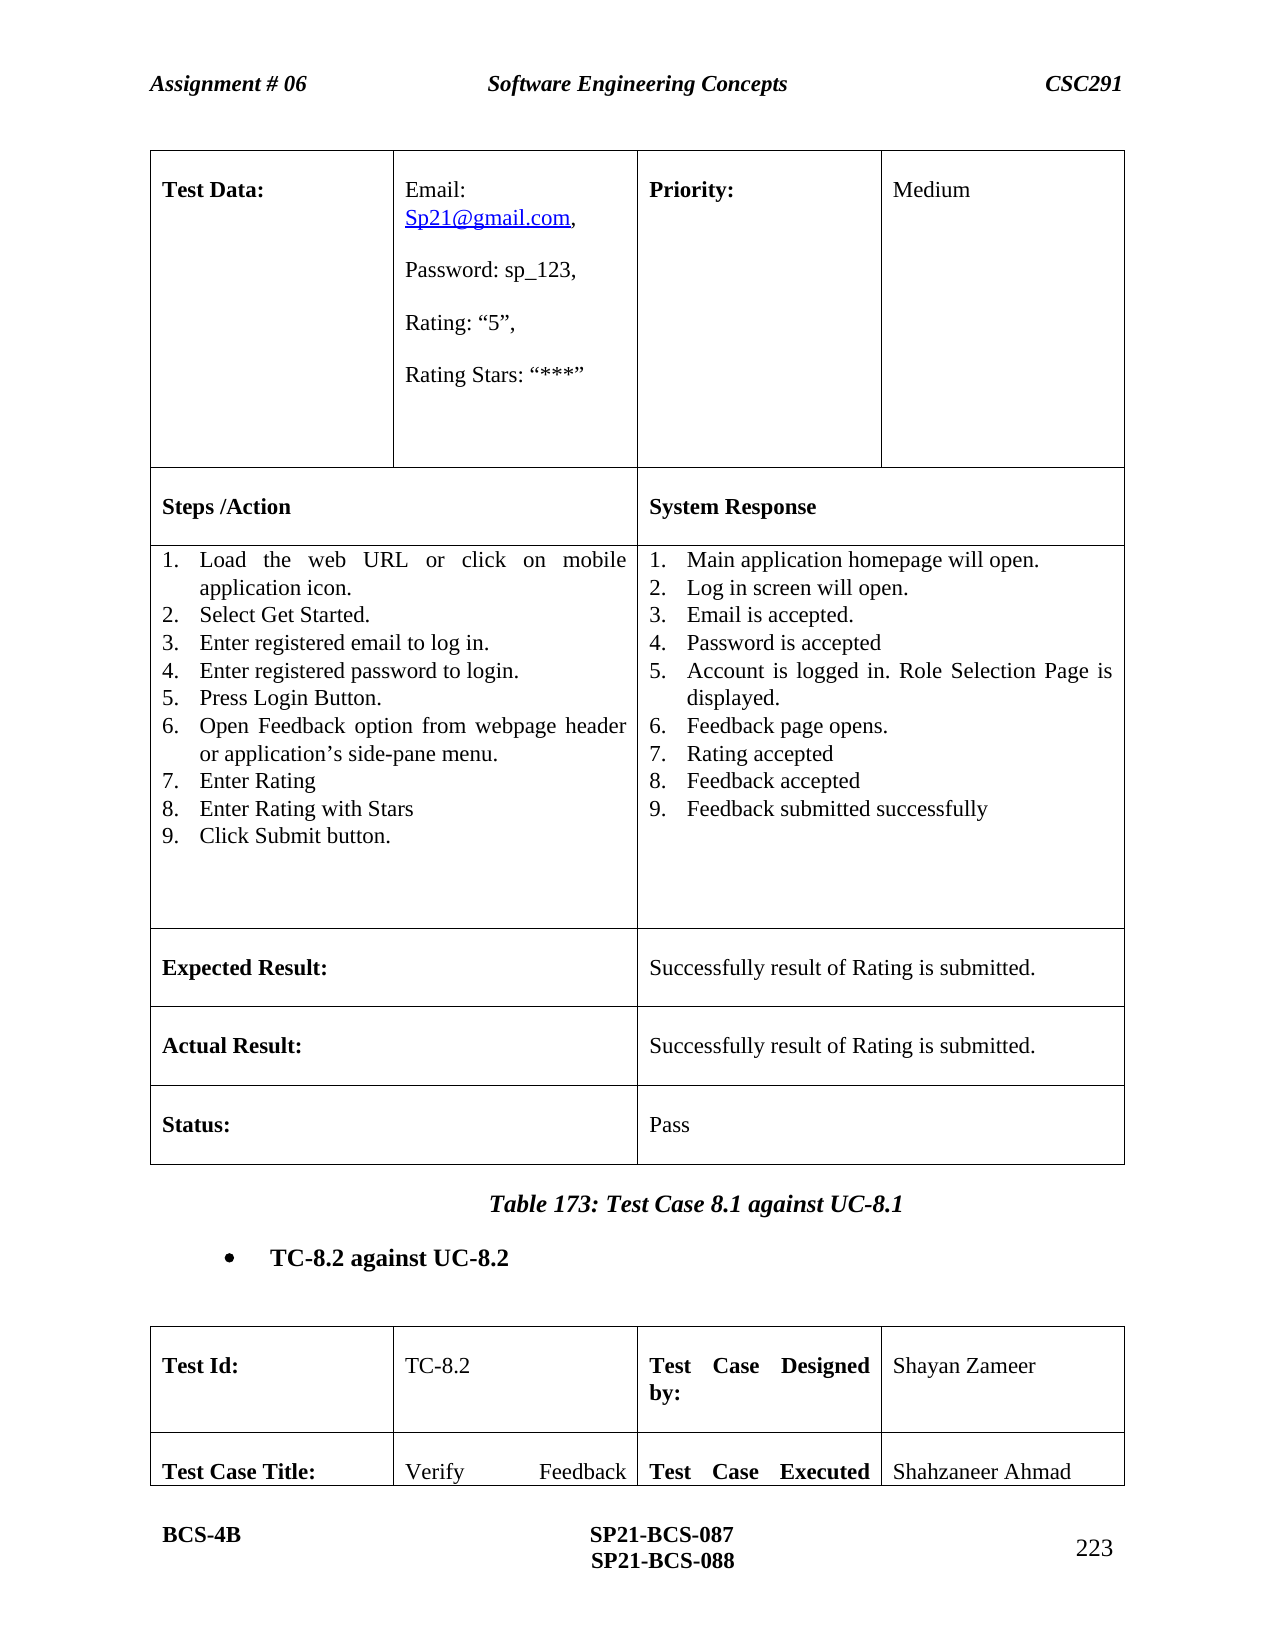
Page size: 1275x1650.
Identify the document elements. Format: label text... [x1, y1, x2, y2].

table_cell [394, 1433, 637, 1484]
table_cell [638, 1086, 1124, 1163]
text Table 173: Test Case 8.1 against UC-8.1 [270, 1189, 1125, 1218]
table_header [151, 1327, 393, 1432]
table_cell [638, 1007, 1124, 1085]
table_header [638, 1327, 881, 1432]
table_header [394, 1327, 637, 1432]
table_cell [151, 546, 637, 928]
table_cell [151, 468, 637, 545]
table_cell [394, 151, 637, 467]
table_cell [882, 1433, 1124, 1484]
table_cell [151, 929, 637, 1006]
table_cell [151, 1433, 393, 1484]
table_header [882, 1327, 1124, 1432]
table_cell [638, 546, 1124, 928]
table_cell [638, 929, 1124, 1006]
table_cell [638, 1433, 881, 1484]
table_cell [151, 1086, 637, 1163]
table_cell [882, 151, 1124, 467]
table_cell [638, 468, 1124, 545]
list TC-8.2 against UC-8.2 [225, 1243, 1125, 1272]
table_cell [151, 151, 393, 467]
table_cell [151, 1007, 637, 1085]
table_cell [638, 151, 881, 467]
